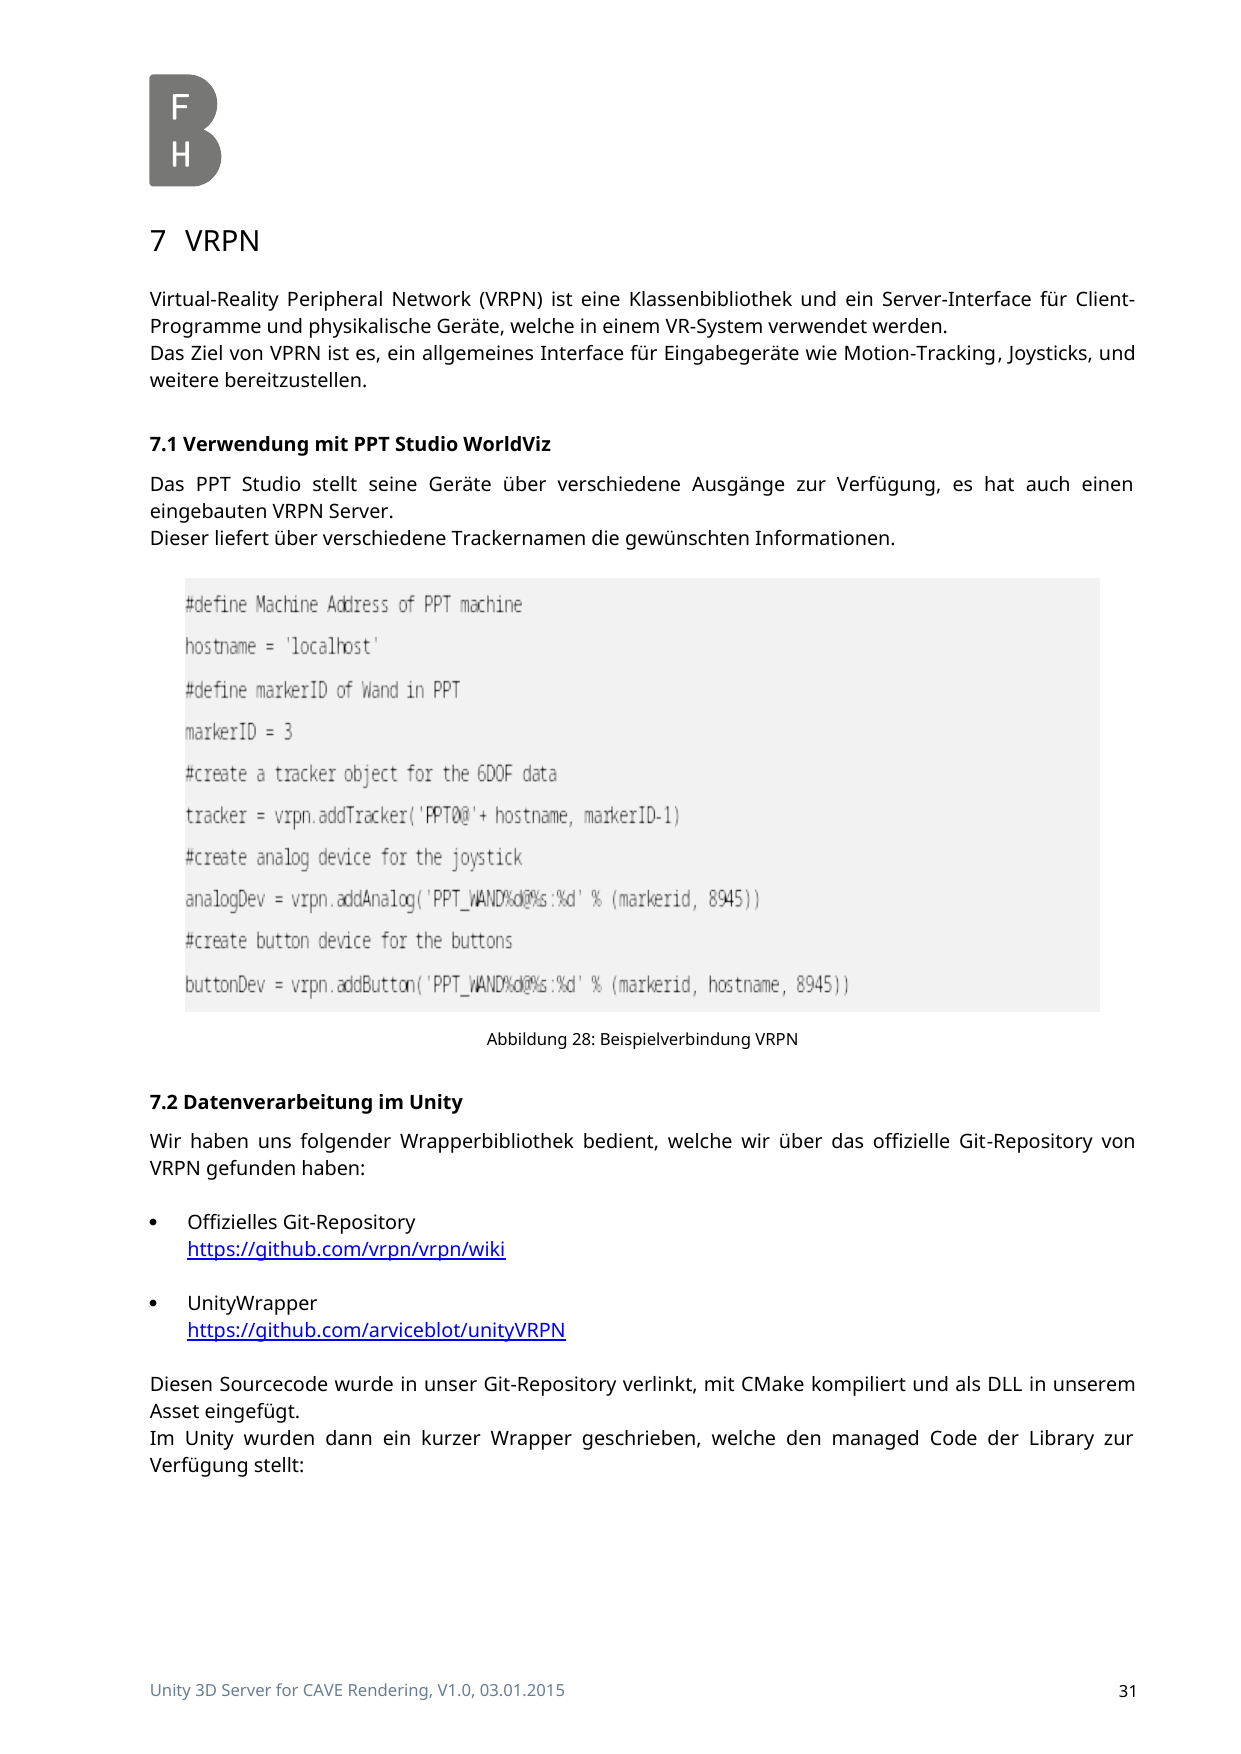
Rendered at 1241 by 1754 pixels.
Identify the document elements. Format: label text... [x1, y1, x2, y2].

text Das PPT Studio stellt seine Geräte über verschiedene Ausgänge zur Verfügung, es hat auch einen eingebauten VRPN Server. [149, 470, 1136, 524]
list https://github.com/arviceblot/unityVRPN [187, 1316, 1136, 1343]
list Offizielles Git-Repository [149, 1208, 1136, 1235]
subtitle VRPN [149, 221, 1136, 260]
text Virtual-Reality Peripheral Network (VRPN) ist eine Klassenbibliothek und ein Server-Interface für Client-Programme und physikalische Geräte, welche in einem VR-System verwendet werden. [149, 285, 1136, 339]
subtitle Verwendung mit PPT Studio WorldViz [149, 431, 1136, 458]
list https://github.com/vrpn/vrpn/wiki [187, 1235, 1136, 1262]
text Im Unity wurden dann ein kurzer Wrapper geschrieben, welche den managed Code der Library zur Verfügung stellt: [149, 1424, 1136, 1478]
text Wir haben uns folgender Wrapperbibliothek bedient, welche wir über das offizielle Git-Repository von VRPN gefunden haben: [149, 1127, 1136, 1181]
text Dieser liefert über verschiedene Trackernamen die gewünschten Informationen. [149, 524, 1136, 551]
text Diesen Sourcecode wurde in unser Git-Repository verlinkt, mit CMake kompiliert und als DLL in unserem Asset eingefügt. [149, 1370, 1136, 1424]
text Das Ziel von VPRN ist es, ein allgemeines Interface für Eingabegeräte wie Motion-Tracking, Joysticks, und weitere bereitzustellen. [149, 339, 1136, 393]
list UnityWrapper [149, 1289, 1136, 1316]
subtitle Datenverarbeitung im Unity [149, 1088, 1136, 1115]
